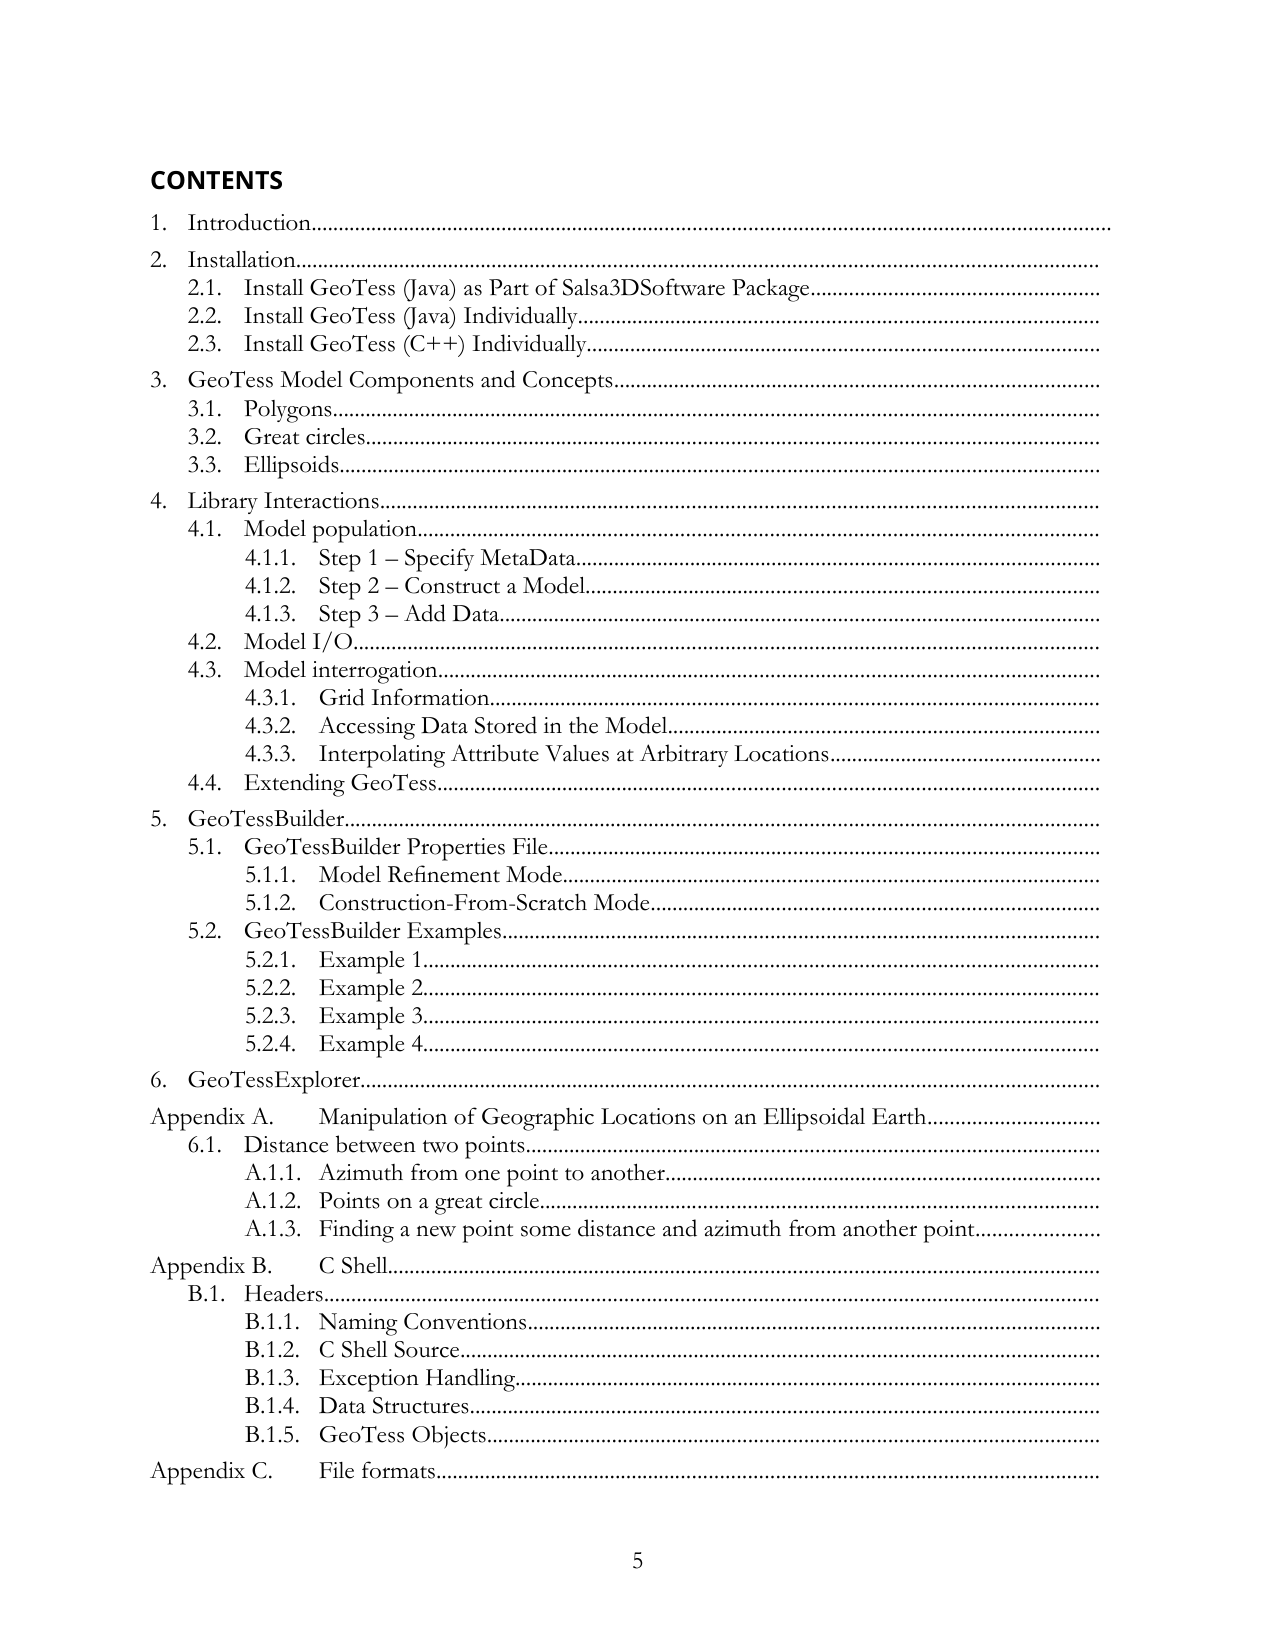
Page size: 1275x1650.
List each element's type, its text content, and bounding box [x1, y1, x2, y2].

text B.1.3. Exception Handling 48 [244, 1364, 1095, 1392]
text 4.3.2. Accessing Data Stored in the Model 27 [244, 712, 1095, 740]
text 6.1. Distance between two points 44 [187, 1131, 1095, 1159]
text 4.3.1. Grid Information 27 [244, 684, 1095, 712]
text B.1.2. C Shell Source 48 [244, 1336, 1095, 1364]
text 4.1.1. Step 1 – Specify MetaData 24 [244, 543, 1095, 572]
text 2. Installation 11 [150, 246, 1095, 274]
text B.1.4. Data Structures 48 [244, 1392, 1095, 1421]
text 5.2. GeoTessBuilder Examples 33 [187, 917, 1095, 946]
text 3.2. Great circles 21 [187, 423, 1095, 451]
subtitle Contents [150, 162, 1125, 197]
text A.1.1. Azimuth from one point to another 45 [244, 1159, 1095, 1187]
text 5.1. GeoTessBuilder Properties File 30 [187, 833, 1095, 861]
text 5.1.2. Construction-From-Scratch Mode 31 [244, 889, 1095, 917]
text 4. Library Interactions 24 [150, 487, 1095, 515]
text A.1.3. Finding a new point some distance and azimuth from another point 45 [244, 1215, 1095, 1243]
text 4.4. Extending GeoTess 28 [187, 768, 1095, 797]
text 5.2.3. Example 3 36 [244, 1002, 1095, 1030]
text 4.1.3. Step 3 – Add Data 25 [244, 600, 1095, 628]
text B.1.1. Naming Conventions 47 [244, 1308, 1095, 1336]
text 2.3. Install GeoTess (C++) Individually 12 [187, 330, 1095, 358]
text 5. GeoTessBuilder 30 [150, 805, 1095, 833]
text 5.2.4. Example 4 37 [244, 1030, 1095, 1058]
text 1. Introduction 9 [150, 209, 1095, 237]
text Appendix B. C Shell 47 [150, 1252, 1095, 1280]
text 4.2. Model I/O 26 [187, 628, 1095, 656]
text 4.3. Model interrogation 27 [187, 656, 1095, 684]
text 4.1. Model population 24 [187, 515, 1095, 543]
text 2.2. Install GeoTess (Java) Individually 11 [187, 302, 1095, 330]
text B.1. Headers 47 [187, 1280, 1095, 1308]
text 3.1. Polygons 18 [187, 394, 1095, 423]
text 5.2.1. Example 1 34 [244, 946, 1095, 974]
text 6. GeoTessExplorer 39 [150, 1066, 1095, 1094]
text B.1.5. GeoTess Objects 48 [244, 1421, 1095, 1449]
text 3. GeoTess Model Components and Concepts 15 [150, 366, 1095, 394]
text A.1.2. Points on a great circle 45 [244, 1187, 1095, 1215]
text 3.3. Ellipsoids 22 [187, 451, 1095, 479]
text Appendix A. Manipulation of Geographic Locations on an Ellipsoidal Earth 42 [150, 1103, 1095, 1131]
text 4.3.3. Interpolating Attribute Values at Arbitrary Locations 28 [244, 740, 1095, 768]
text 5.1.1. Model Refinement Mode 31 [244, 861, 1095, 889]
text Appendix C. File formats 50 [150, 1457, 1095, 1485]
text 5.2.2. Example 2 35 [244, 974, 1095, 1002]
text 2.1. Install GeoTess (Java) as Part of Salsa3DSoftware Package 11 [187, 274, 1095, 302]
text 4.1.2. Step 2 – Construct a Model 25 [244, 572, 1095, 600]
